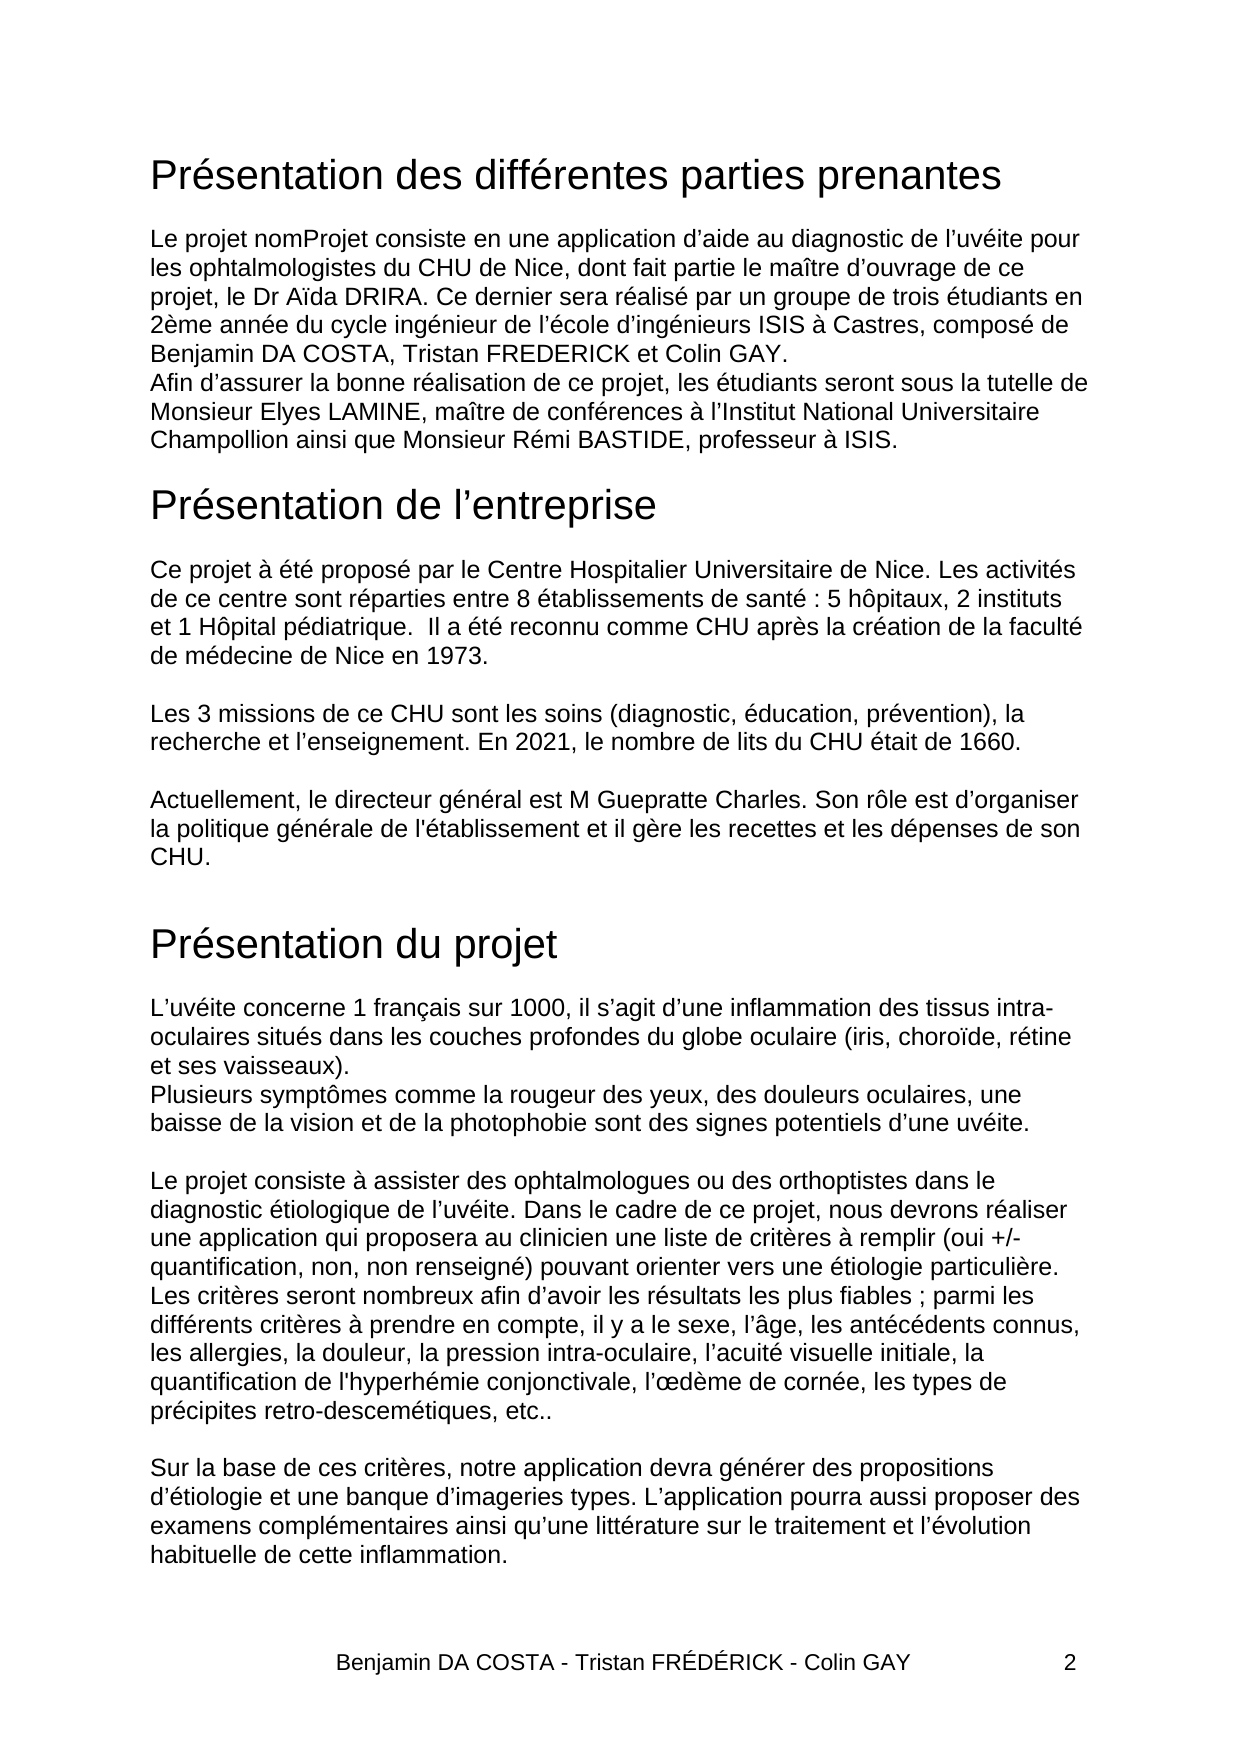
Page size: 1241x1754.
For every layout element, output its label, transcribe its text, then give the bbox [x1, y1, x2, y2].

subtitle Présentation de l’entreprise [150, 481, 1090, 528]
text Les 3 missions de ce CHU sont les soins (diagnostic, éducation, prévention), la recherche et l’enseignement. En 2021, le nombre de lits du CHU était de 1660. [150, 699, 1090, 756]
text L’uvéite concerne 1 français sur 1000, il s’agit d’une inflammation des tissus intra-oculaires situés dans les couches profondes du globe oculaire (iris, choroïde, rétine et ses vaisseaux). [150, 993, 1090, 1079]
text Ce projet à été proposé par le Centre Hospitalier Universitaire de Nice. Les activités de ce centre sont réparties entre 8 établissements de santé : 5 hôpitaux, 2 instituts et 1 Hôpital pédiatrique. Il a été reconnu comme CHU après la création de la faculté de médecine de Nice en 1973. [150, 555, 1090, 670]
text Sur la base de ces critères, notre application devra générer des propositions d’étiologie et une banque d’imageries types. L’application pourra aussi proposer des examens complémentaires ainsi qu’une littérature sur le traitement et l’évolution habituelle de cette inflammation. [150, 1453, 1090, 1568]
subtitle Présentation du projet [150, 919, 1090, 967]
text Afin d’assurer la bonne réalisation de ce projet, les étudiants seront sous la tutelle de Monsieur Elyes LAMINE, maître de conférences à l’Institut National Universitaire Champollion ainsi que Monsieur Rémi BASTIDE, professeur à ISIS. [150, 368, 1090, 454]
text Actuellement, le directeur général est M Guepratte Charles. Son rôle est d’organiser la politique générale de l'établissement et il gère les recettes et les dépenses de son CHU. [150, 785, 1090, 871]
text Plusieurs symptômes comme la rougeur des yeux, des douleurs oculaires, une baisse de la vision et de la photophobie sont des signes potentiels d’une uvéite. [150, 1079, 1090, 1137]
subtitle Présentation des différentes parties prenantes [150, 150, 1090, 198]
text Le projet nomProjet consiste en une application d’aide au diagnostic de l’uvéite pour les ophtalmologistes du CHU de Nice, dont fait partie le maître d’ouvrage de ce projet, le Dr Aïda DRIRA. Ce dernier sera réalisé par un groupe de trois étudiants en 2ème année du cycle ingénieur de l’école d’ingénieurs ISIS à Castres, composé de Benjamin DA COSTA, Tristan FREDERICK et Colin GAY. [150, 224, 1090, 368]
text Le projet consiste à assister des ophtalmologues ou des orthoptistes dans le diagnostic étiologique de l’uvéite. Dans le cadre de ce projet, nous devrons réaliser une application qui proposera au clinicien une liste de critères à remplir (oui +/- quantification, non, non renseigné) pouvant orienter vers une étiologie particulière. Les critères seront nombreux afin d’avoir les résultats les plus fiables ; parmi les différents critères à prendre en compte, il y a le sexe, l’âge, les antécédents connus, les allergies, la douleur, la pression intra-oculaire, l’acuité visuelle initiale, la quantification de l'hyperhémie conjonctivale, l’œdème de cornée, les types de précipites retro-descemétiques, etc.. [150, 1166, 1090, 1424]
